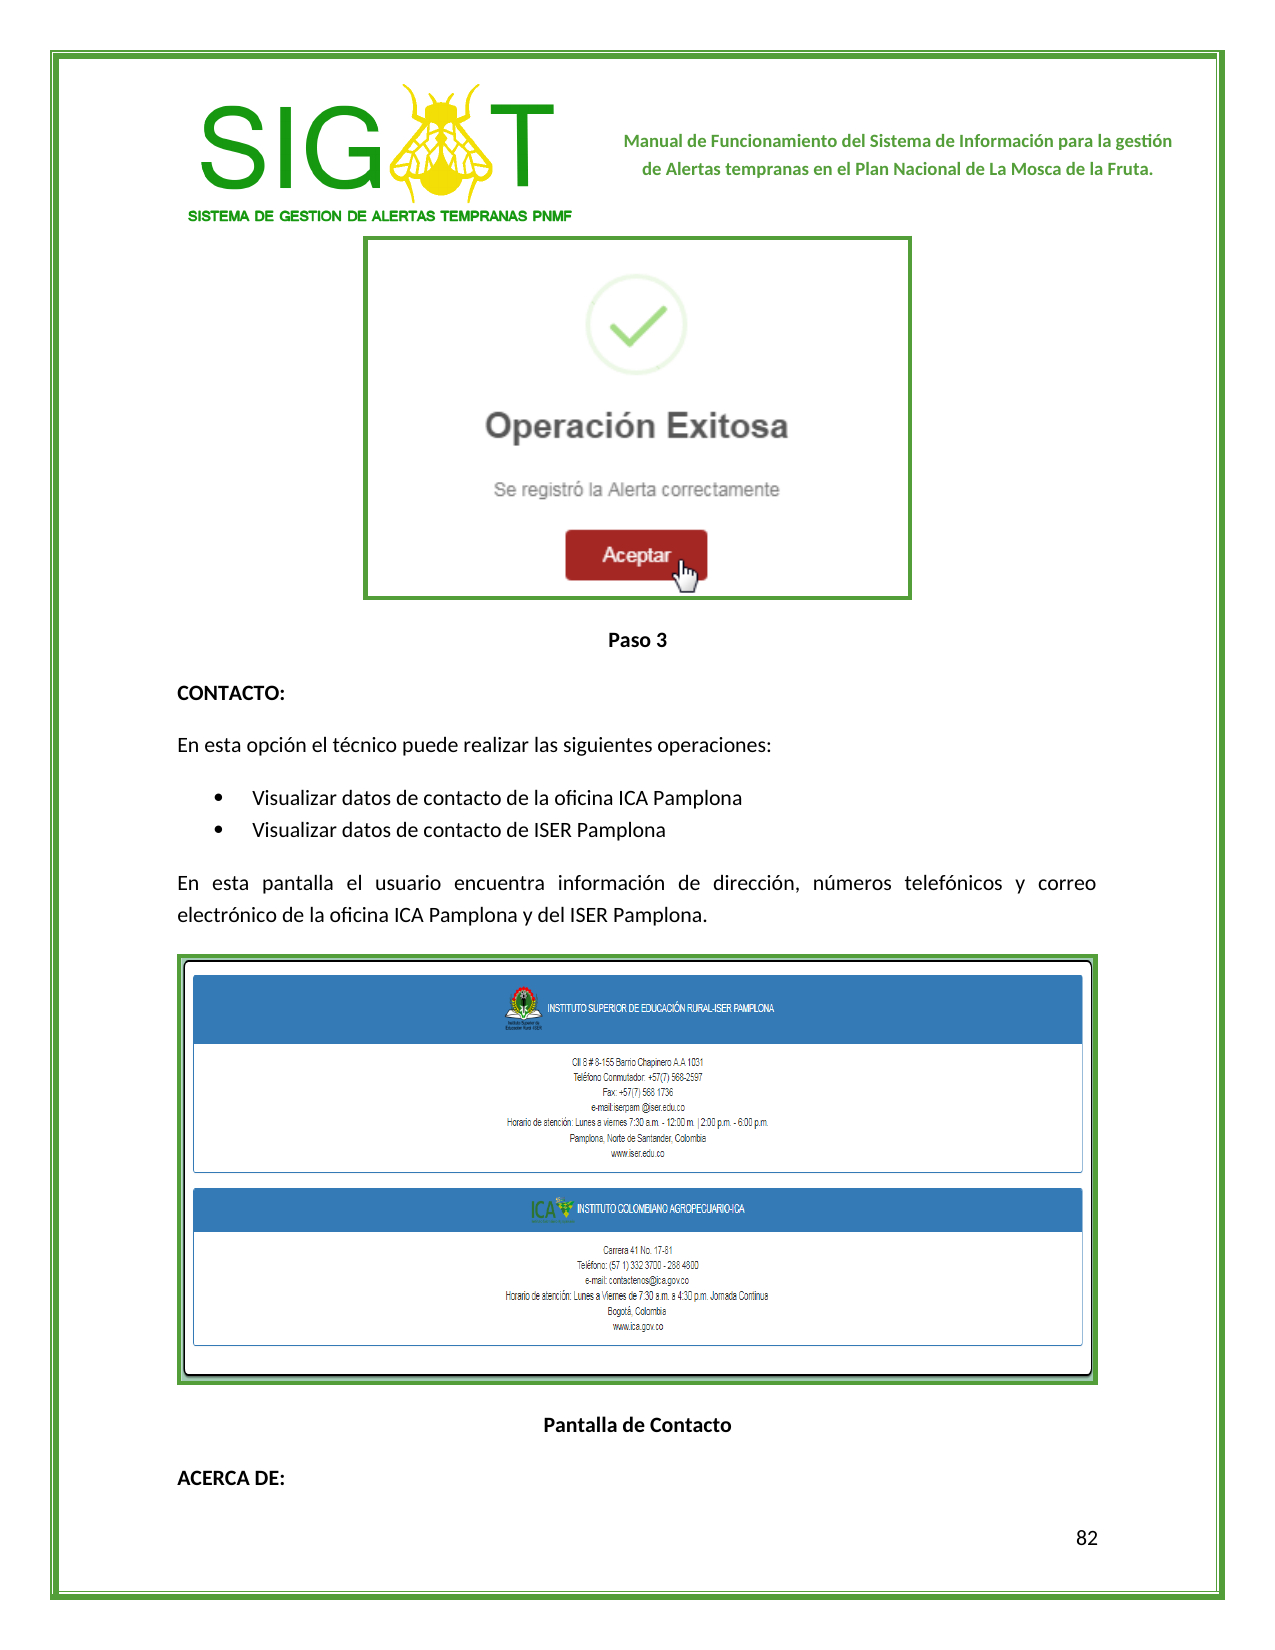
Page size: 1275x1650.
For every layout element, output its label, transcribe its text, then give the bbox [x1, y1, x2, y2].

picture [177, 73, 574, 236]
list Visualizar datos de contacto de ISER Pamplona [214, 816, 1098, 843]
text ACERCA DE: [177, 1464, 1098, 1491]
picture [181, 958, 1093, 1381]
text En esta opción el técnico puede realizar las siguientes operaciones: [177, 732, 1098, 758]
text En esta pantalla el usuario encuentra información de dirección, números telefónicos y correo electrónico de la oficina ICA Pamplona y del ISER Pamplona. [177, 869, 1098, 928]
text CONTACTO: [177, 679, 1098, 705]
list Visualizar datos de contacto de la oficina ICA Pamplona [214, 784, 1098, 811]
text Pantalla de Contacto [177, 1411, 1098, 1438]
text Paso 3 [177, 626, 1098, 653]
picture [368, 240, 908, 596]
